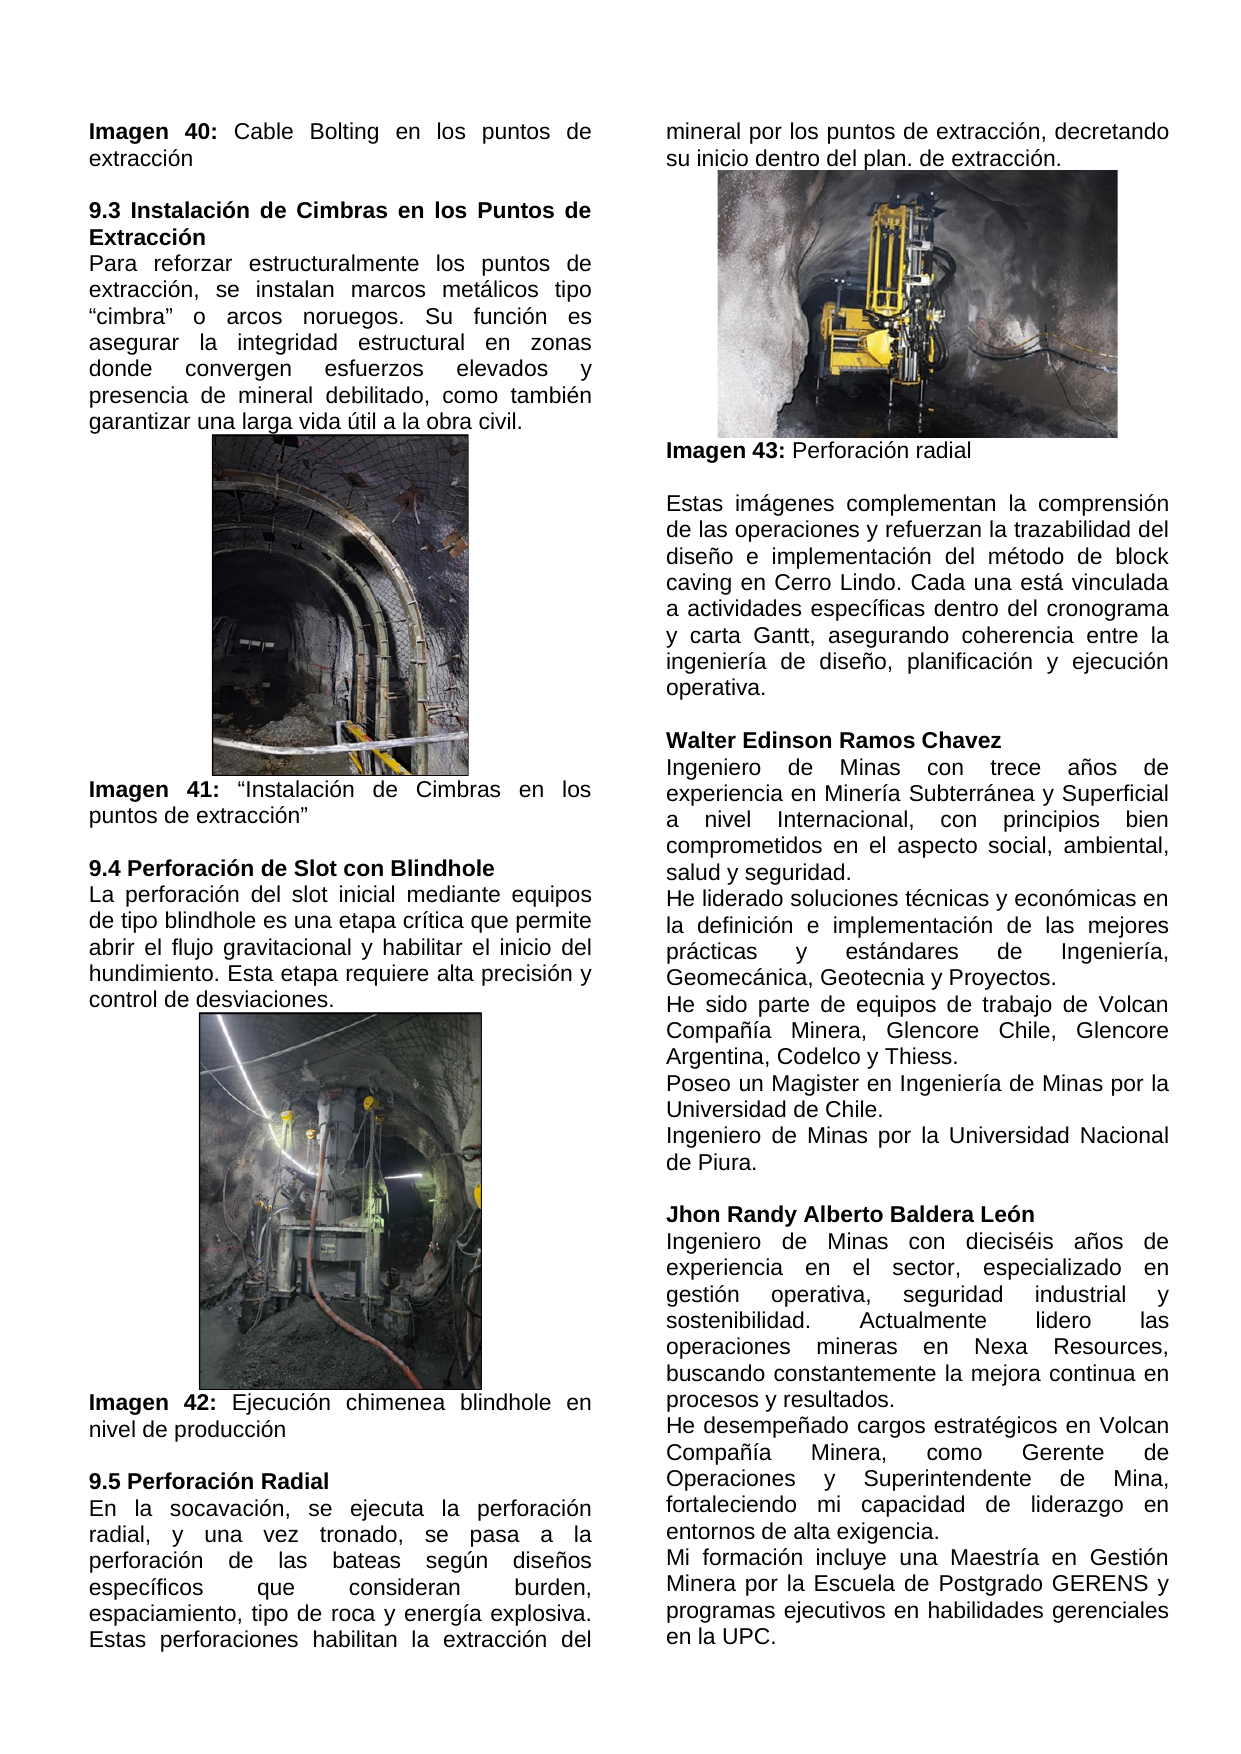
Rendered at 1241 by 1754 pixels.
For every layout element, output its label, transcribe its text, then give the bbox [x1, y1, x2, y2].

text Estas imágenes complementan la comprensión de las operaciones y refuerzan la trazabilidad del diseño e implementación del método de block caving en Cerro Lindo. Cada una está vinculada a actividades específicas dentro del cronograma y carta Gantt, asegurando coherencia entre la ingeniería de diseño, planificación y ejecución operativa. [666, 490, 1169, 701]
text La perforación del slot inicial mediante equipos de tipo blindhole es una etapa crítica que permite abrir el flujo gravitacional y habilitar el inicio del hundimiento. Esta etapa requiere alta precisión y control de desviaciones. [89, 881, 592, 1013]
text Poseo un Magister en Ingeniería de Minas por la Universidad de Chile. [666, 1070, 1169, 1122]
picture [717, 170, 1118, 438]
text 9.5 Perforación Radial [89, 1468, 592, 1495]
text He liderado soluciones técnicas y económicas en la definición e implementación de las mejores prácticas y estándares de Ingeniería, Geomecánica, Geotecnia y Proyectos. [666, 885, 1169, 991]
text Imagen 43: Perforación radial [666, 437, 1169, 463]
text En la socavación, se ejecuta la perforación radial, y una vez tronado, se pasa a la perforación de las bateas según diseños específicos que consideran burden, espaciamiento, tipo de roca y energía explosiva. Estas perforaciones habilitan la extracción del mineral por los puntos de extracción, decretando su inicio dentro del plan. de extracción. [89, 1495, 592, 1653]
text Imagen 40: Cable Bolting en los puntos de extracción [89, 118, 592, 171]
picture [198, 1012, 482, 1390]
text En la socavación, se ejecuta la perforación radial, y una vez tronado, se pasa a la perforación de las bateas según diseños específicos que consideran burden, espaciamiento, tipo de roca y energía explosiva. Estas perforaciones habilitan la extracción del mineral por los puntos de extracción, decretando su inicio dentro del plan. de extracción. [666, 118, 1169, 171]
text Walter Edinson Ramos Chavez [666, 727, 1169, 753]
text Para reforzar estructuralmente los puntos de extracción, se instalan marcos metálicos tipo “cimbra” o arcos noruegos. Su función es asegurar la integridad estructural en zonas donde convergen esfuerzos elevados y presencia de mineral debilitado, como también garantizar una larga vida útil a la obra civil. [89, 250, 592, 434]
text 9.3 Instalación de Cimbras en los Puntos de Extracción [89, 197, 592, 250]
text Imagen 42: Ejecución chimenea blindhole en nivel de producción [89, 1389, 592, 1442]
text Jhon Randy Alberto Baldera León [666, 1201, 1169, 1228]
text 9.4 Perforación de Slot con Blindhole [89, 854, 592, 881]
text He sido parte de equipos de trabajo de Volcan Compañía Minera, Glencore Chile, Glencore Argentina, Codelco y Thiess. [666, 991, 1169, 1070]
text Ingeniero de Minas por la Universidad Nacional de Piura. [666, 1122, 1169, 1175]
text Mi formación incluye una Maestría en Gestión Minera por la Escuela de Postgrado GERENS y programas ejecutivos en habilidades gerenciales en la UPC. [666, 1544, 1169, 1649]
text Ingeniero de Minas con dieciséis años de experiencia en el sector, especializado en gestión operativa, seguridad industrial y sostenibilidad. Actualmente lidero las operaciones mineras en Nexa Resources, buscando constantemente la mejora continua en procesos y resultados. [666, 1228, 1169, 1412]
text He desempeñado cargos estratégicos en Volcan Compañía Minera, como Gerente de Operaciones y Superintendente de Mina, fortaleciendo mi capacidad de liderazgo en entornos de alta exigencia. [666, 1412, 1169, 1544]
picture [211, 434, 469, 776]
text Imagen 41: “Instalación de Cimbras en los puntos de extracción” [89, 776, 592, 828]
text Ingeniero de Minas con trece años de experiencia en Minería Subterránea y Superficial a nivel Internacional, con principios bien comprometidos en el aspecto social, ambiental, salud y seguridad. [666, 753, 1169, 885]
